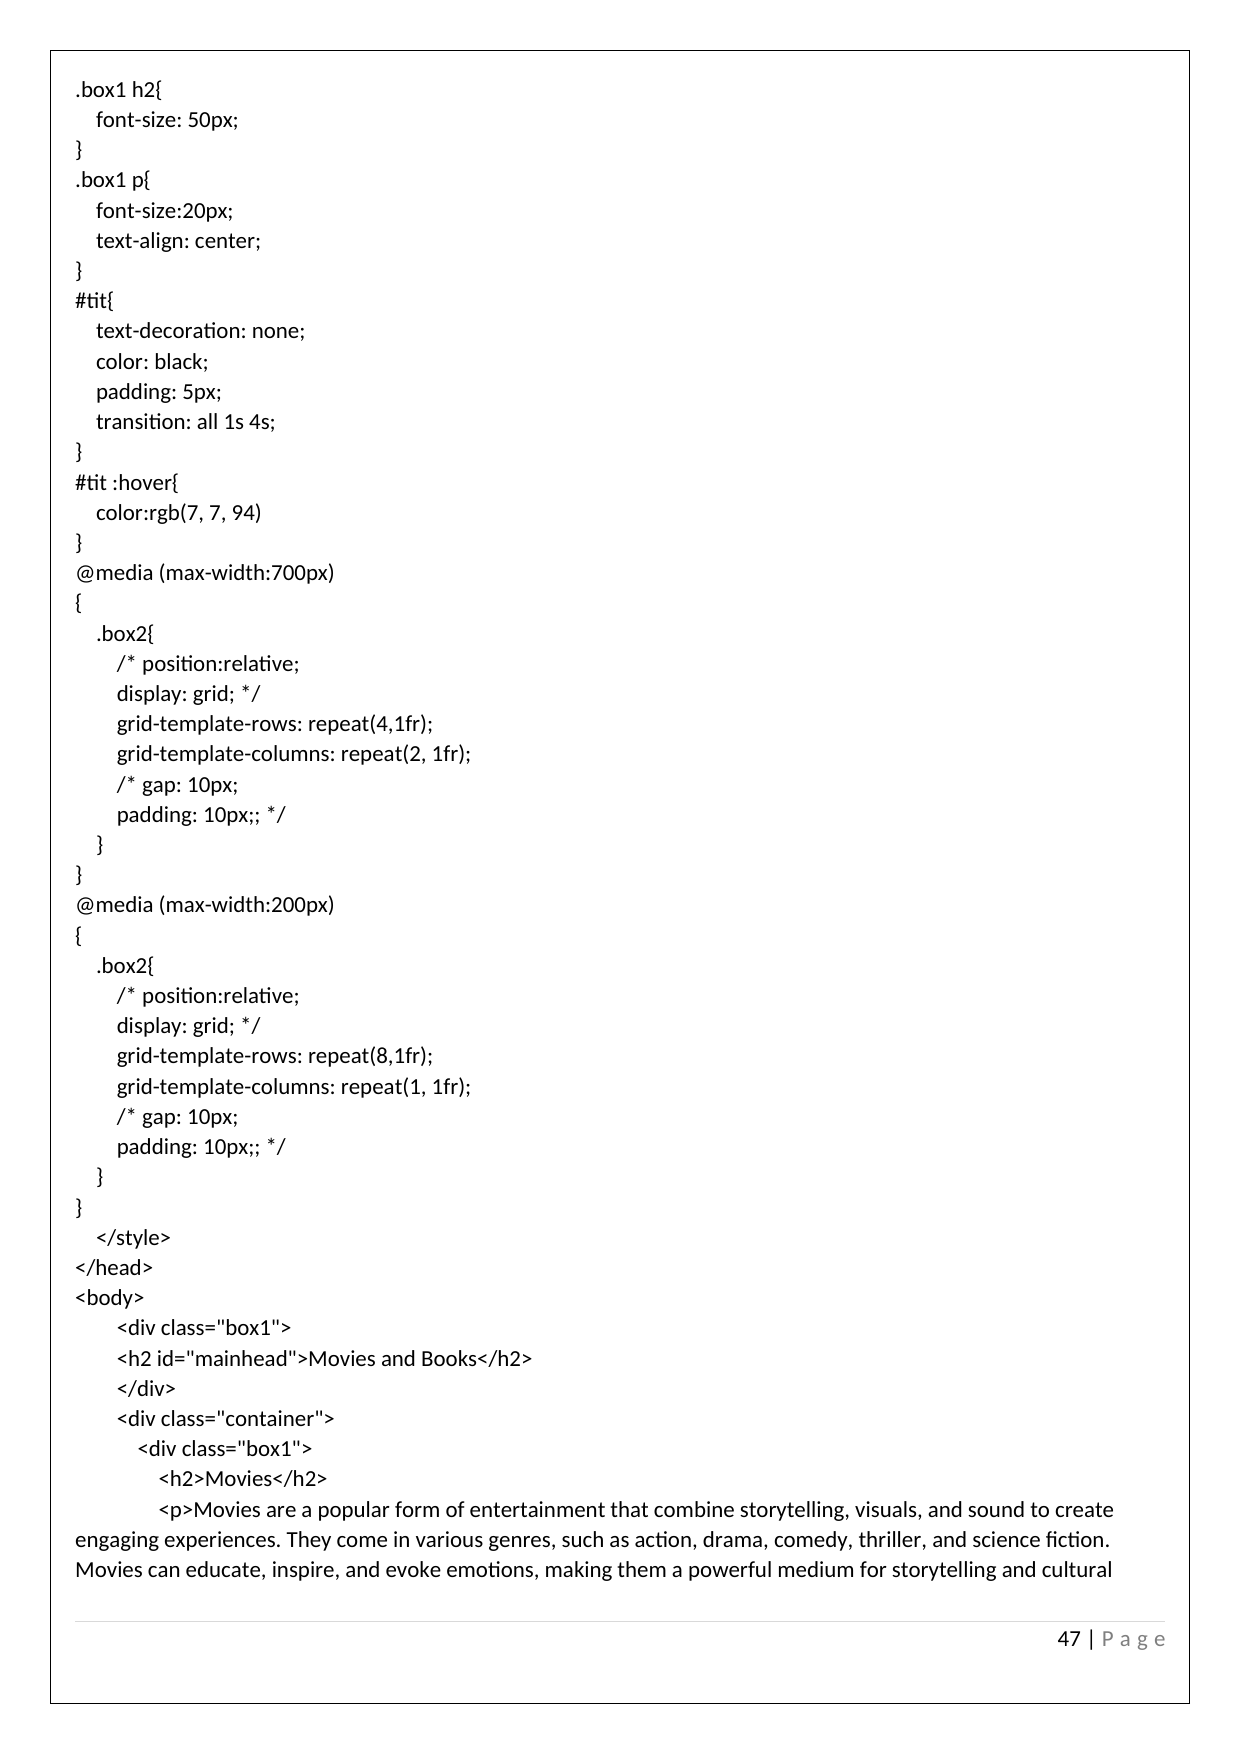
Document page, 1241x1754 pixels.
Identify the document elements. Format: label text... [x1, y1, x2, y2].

text </head> [75, 1253, 1165, 1281]
text <div class="container"> [75, 1404, 1165, 1432]
text text-decoration: none; [75, 317, 1165, 345]
text </style> [75, 1223, 1165, 1251]
text #tit{ [75, 286, 1165, 314]
text } [75, 860, 1165, 888]
text @media (max-width:700px) [75, 558, 1165, 586]
text } [75, 437, 1165, 466]
text grid-template-rows: repeat(8,1fr); [75, 1042, 1165, 1070]
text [75, 1495, 1165, 1583]
text { [75, 921, 1165, 949]
text <body> [75, 1283, 1165, 1311]
text { [75, 588, 1165, 617]
text /* gap: 10px; [75, 1102, 1165, 1130]
text padding: 10px;; */ [75, 800, 1165, 828]
text grid-template-rows: repeat(4,1fr); [75, 709, 1165, 737]
text /* position:relative; [75, 649, 1165, 677]
text padding: 5px; [75, 377, 1165, 405]
text <div class="box1"> [75, 1313, 1165, 1342]
text color: black; [75, 347, 1165, 375]
text #tit :hover{ [75, 468, 1165, 496]
text .box1 h2{ [75, 75, 1165, 103]
text </div> [75, 1374, 1165, 1402]
text padding: 10px;; */ [75, 1132, 1165, 1160]
text font-size:20px; [75, 196, 1165, 224]
text grid-template-columns: repeat(2, 1fr); [75, 739, 1165, 768]
text display: grid; */ [75, 1011, 1165, 1039]
text .box2{ [75, 619, 1165, 647]
text } [75, 135, 1165, 163]
text font-size: 50px; [75, 105, 1165, 133]
text } [75, 528, 1165, 556]
text <h2 id="mainhead">Movies and Books</h2> [75, 1344, 1165, 1372]
text <h2>Movies</h2> [75, 1464, 1165, 1493]
text text-align: center; [75, 226, 1165, 254]
text /* gap: 10px; [75, 770, 1165, 798]
text } [75, 830, 1165, 858]
text /* position:relative; [75, 981, 1165, 1009]
text <div class="box1"> [75, 1434, 1165, 1462]
text display: grid; */ [75, 679, 1165, 707]
text .box1 p{ [75, 166, 1165, 194]
text } [75, 1162, 1165, 1191]
text } [75, 256, 1165, 284]
text grid-template-columns: repeat(1, 1fr); [75, 1072, 1165, 1100]
text color:rgb(7, 7, 94) [75, 498, 1165, 526]
text .box2{ [75, 951, 1165, 979]
text @media (max-width:200px) [75, 891, 1165, 919]
text transition: all 1s 4s; [75, 407, 1165, 435]
text } [75, 1193, 1165, 1221]
